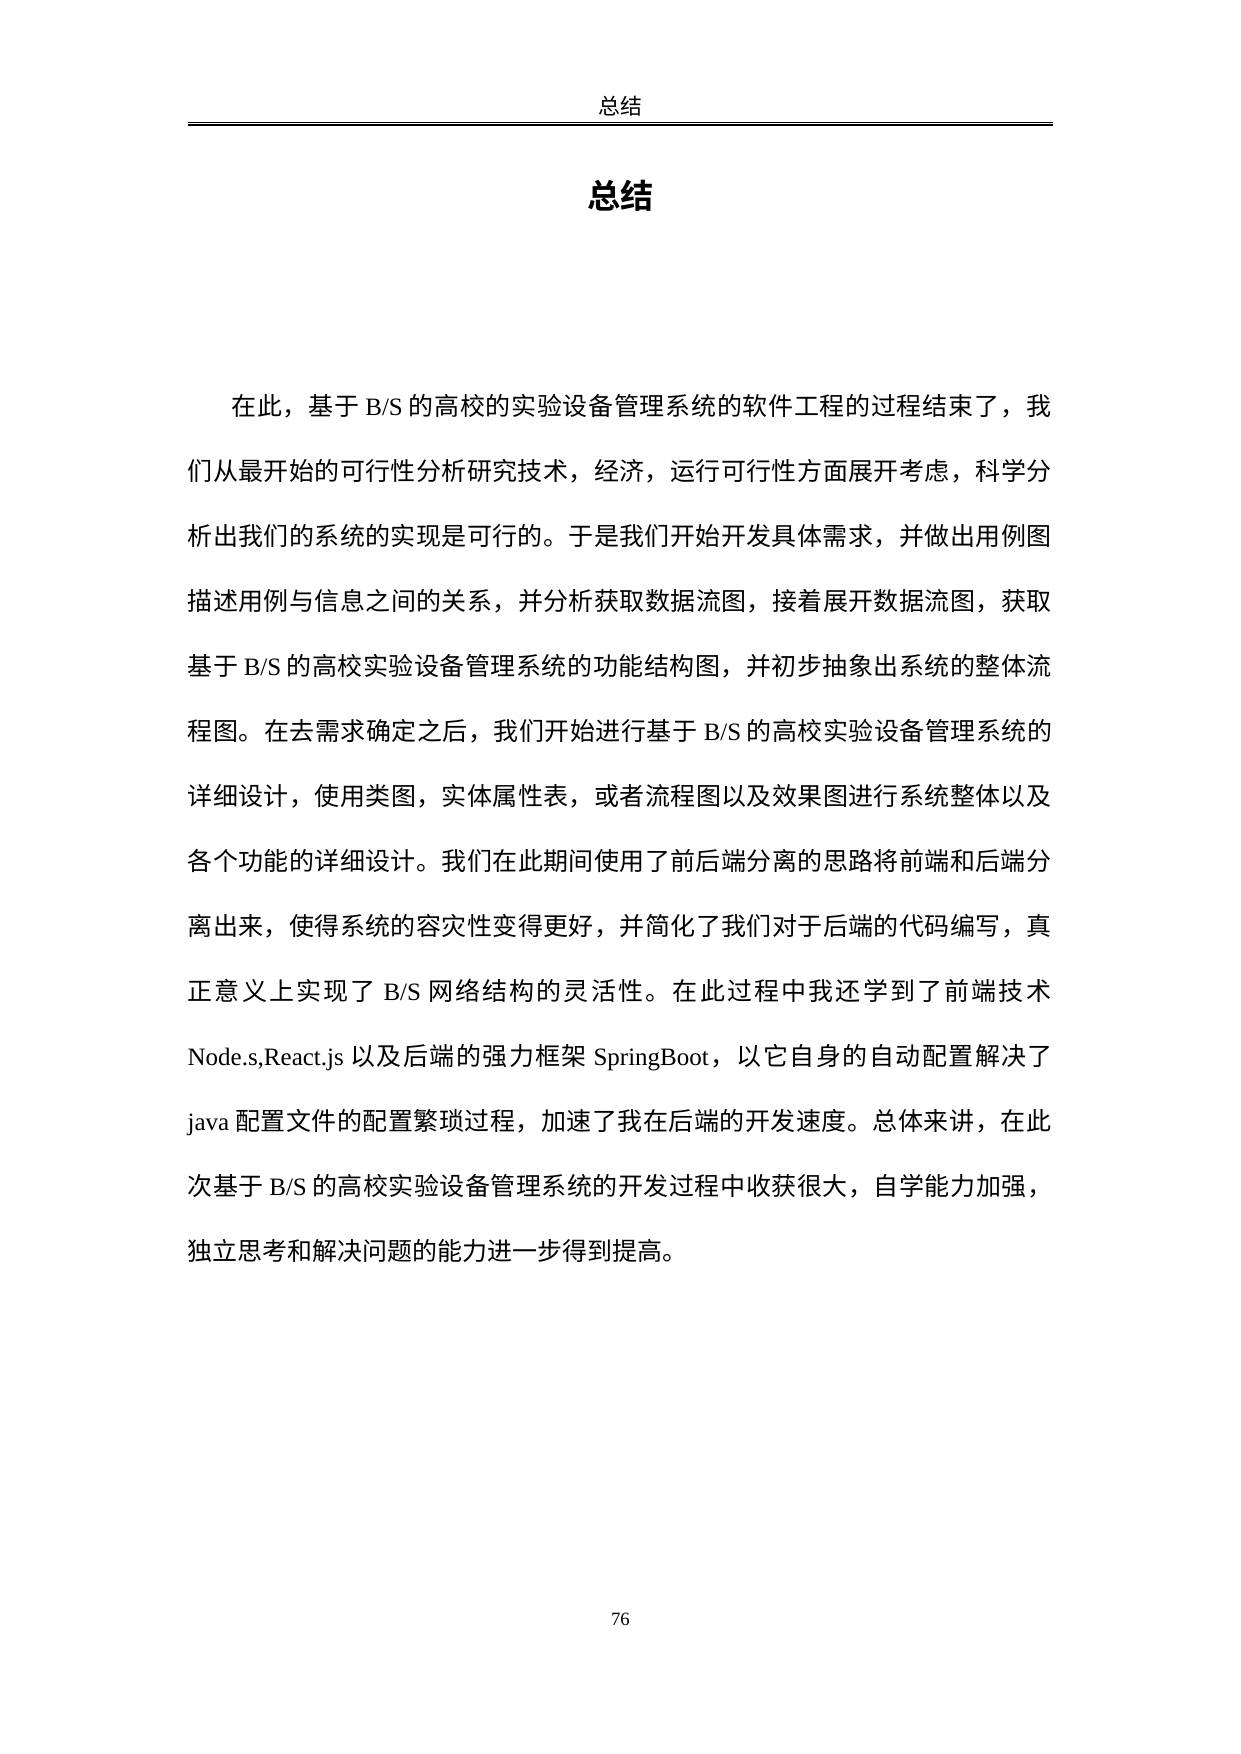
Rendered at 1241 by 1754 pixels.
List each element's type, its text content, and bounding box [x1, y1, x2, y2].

text 总结 [187, 162, 1053, 227]
text 在此，基于B/S的高校的实验设备管理系统的软件工程的过程结束了，我们从最开始的可行性分析研究技术，经济，运行可行性方面展开考虑，科学分析出我们的系统的实现是可行的。于是我们开始开发具体需求，并做出用例图描述用例与信息之间的关系，并分析获取数据流图，接着展开数据流图，获取基于B/S的高校实验设备管理系统的功能结构图，并初步抽象出系统的整体流程图。在去需求确定之后，我们开始进行基于B/S的高校实验设备管理系统的详细设计，使用类图，实体属性表，或者流程图以及效果图进行系统整体以及各个功能的详细设计。我们在此期间使用了前后端分离的思路将前端和后端分离出来，使得系统的容灾性变得更好，并简化了我们对于后端的代码编写，真正意义上实现了B/S网络结构的灵活性。在此过程中我还学到了前端技术Node.s,React.js以及后端的强力框架SpringBoot，以它自身的自动配置解决了java配置文件的配置繁琐过程，加速了我在后端的开发速度。总体来讲，在此次基于B/S的高校实验设备管理系统的开发过程中收获很大，自学能力加强，独立思考和解决问题的能力进一步得到提高。 [187, 372, 1053, 1282]
